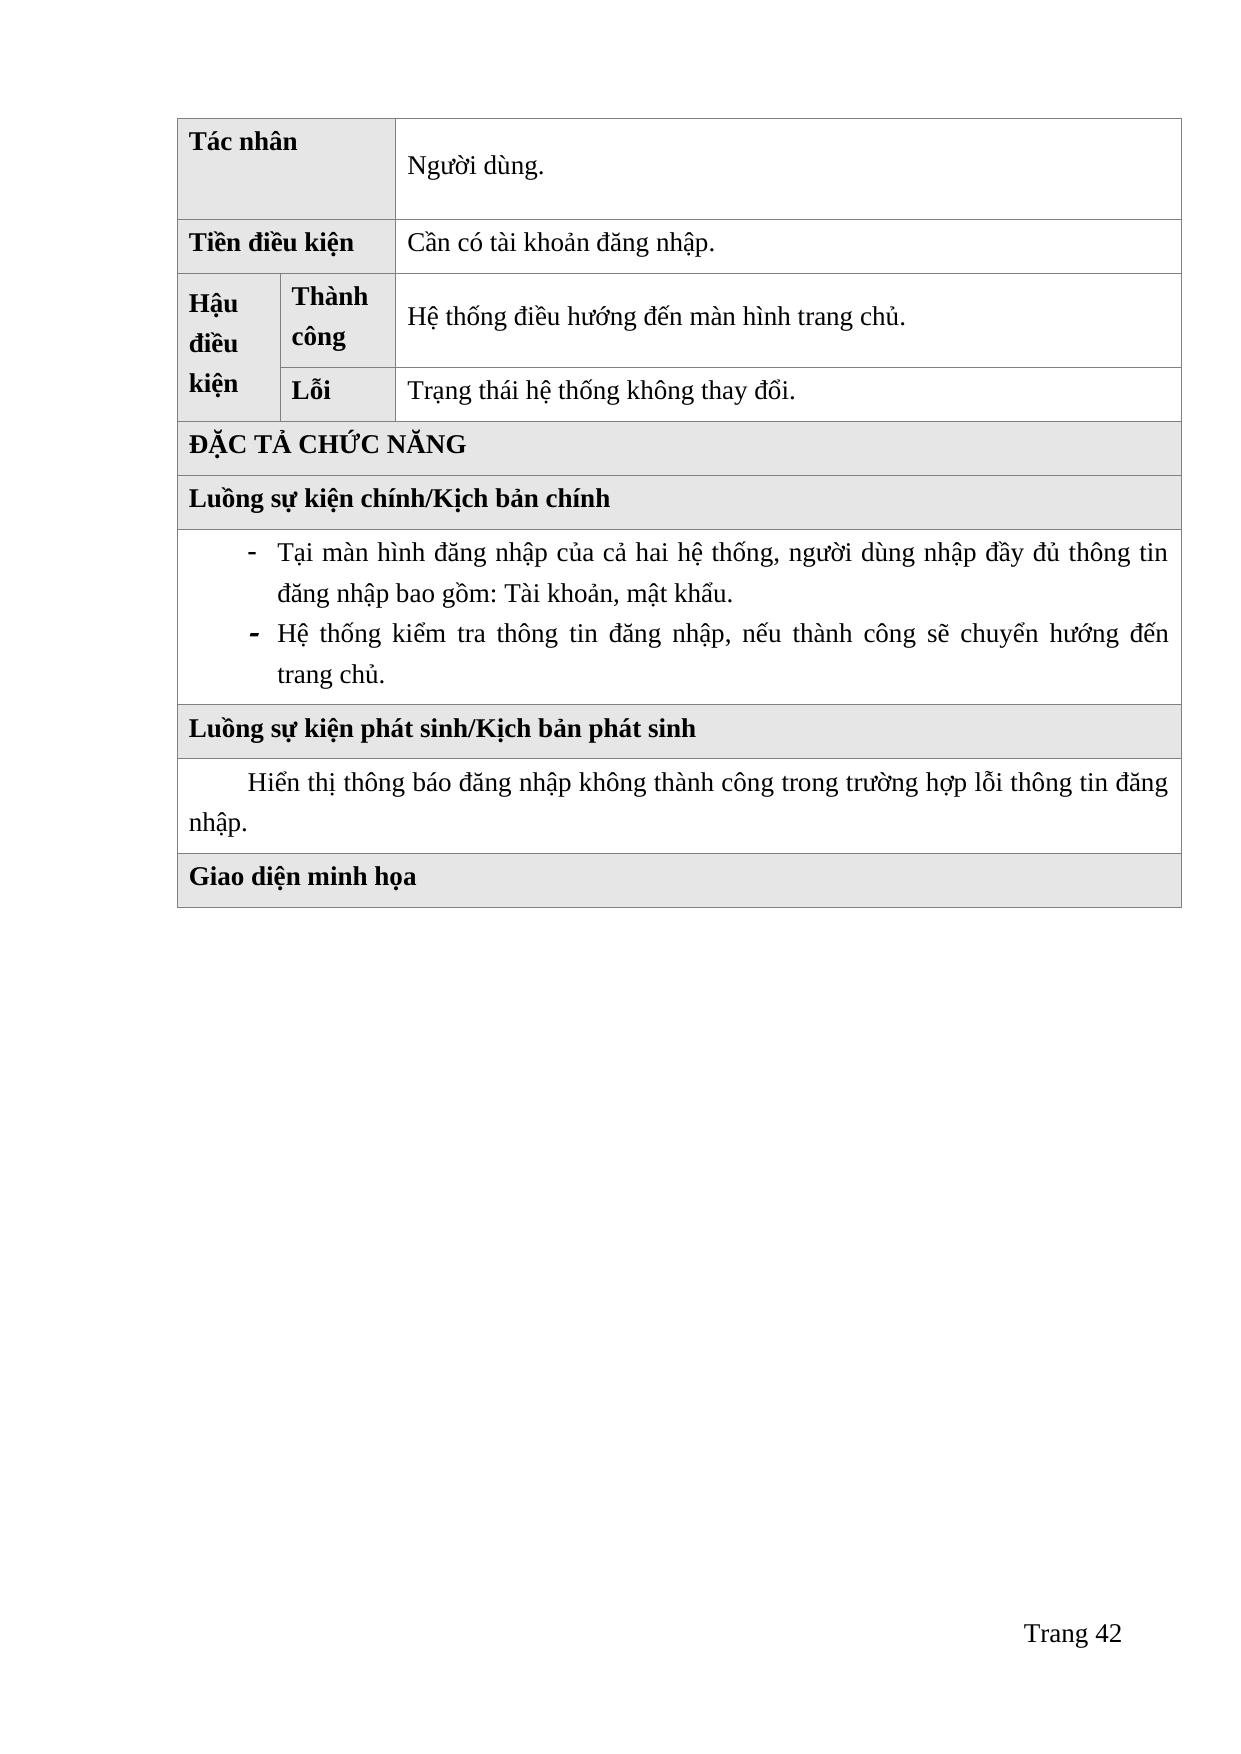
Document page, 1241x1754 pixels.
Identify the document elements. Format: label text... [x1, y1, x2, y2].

table_cell Luồng sự kiện phát sinh/Kịch bản phát sinh [178, 705, 1181, 758]
table_cell Thành công [281, 274, 395, 367]
table_cell ĐẶC TẢ CHỨC NĂNG [178, 422, 1181, 475]
table_cell Giao diện minh họa [178, 854, 1181, 907]
table_cell Tiền điều kiện [178, 220, 395, 273]
table_cell Hệ thống điều hướng đến màn hình trang chủ. [396, 274, 1181, 367]
table_cell Người dùng. [396, 119, 1181, 219]
table_cell Tác nhân [178, 119, 395, 219]
table_cell Hiển thị thông báo đăng nhập không thành công trong trường hợp lỗi thông tin đăng nhập. [178, 759, 1181, 853]
table_cell Tại màn hình đăng nhập của cả hai hệ thống, người dùng nhập đầy đủ thông tin đăng nhập bao gồm: Tài khoản, mật khẩu. Hệ thống kiểm tra thông tin đăng nhập, nếu thành công sẽ chuyển hướng đến trang chủ. [178, 530, 1181, 704]
table_cell Cần có tài khoản đăng nhập. [396, 220, 1181, 273]
table_cell Luồng sự kiện chính/Kịch bản chính [178, 476, 1181, 529]
table_cell Lỗi [281, 368, 395, 421]
table_cell Trạng thái hệ thống không thay đổi. [396, 368, 1181, 421]
table_cell Hậu điều kiện [178, 274, 280, 421]
